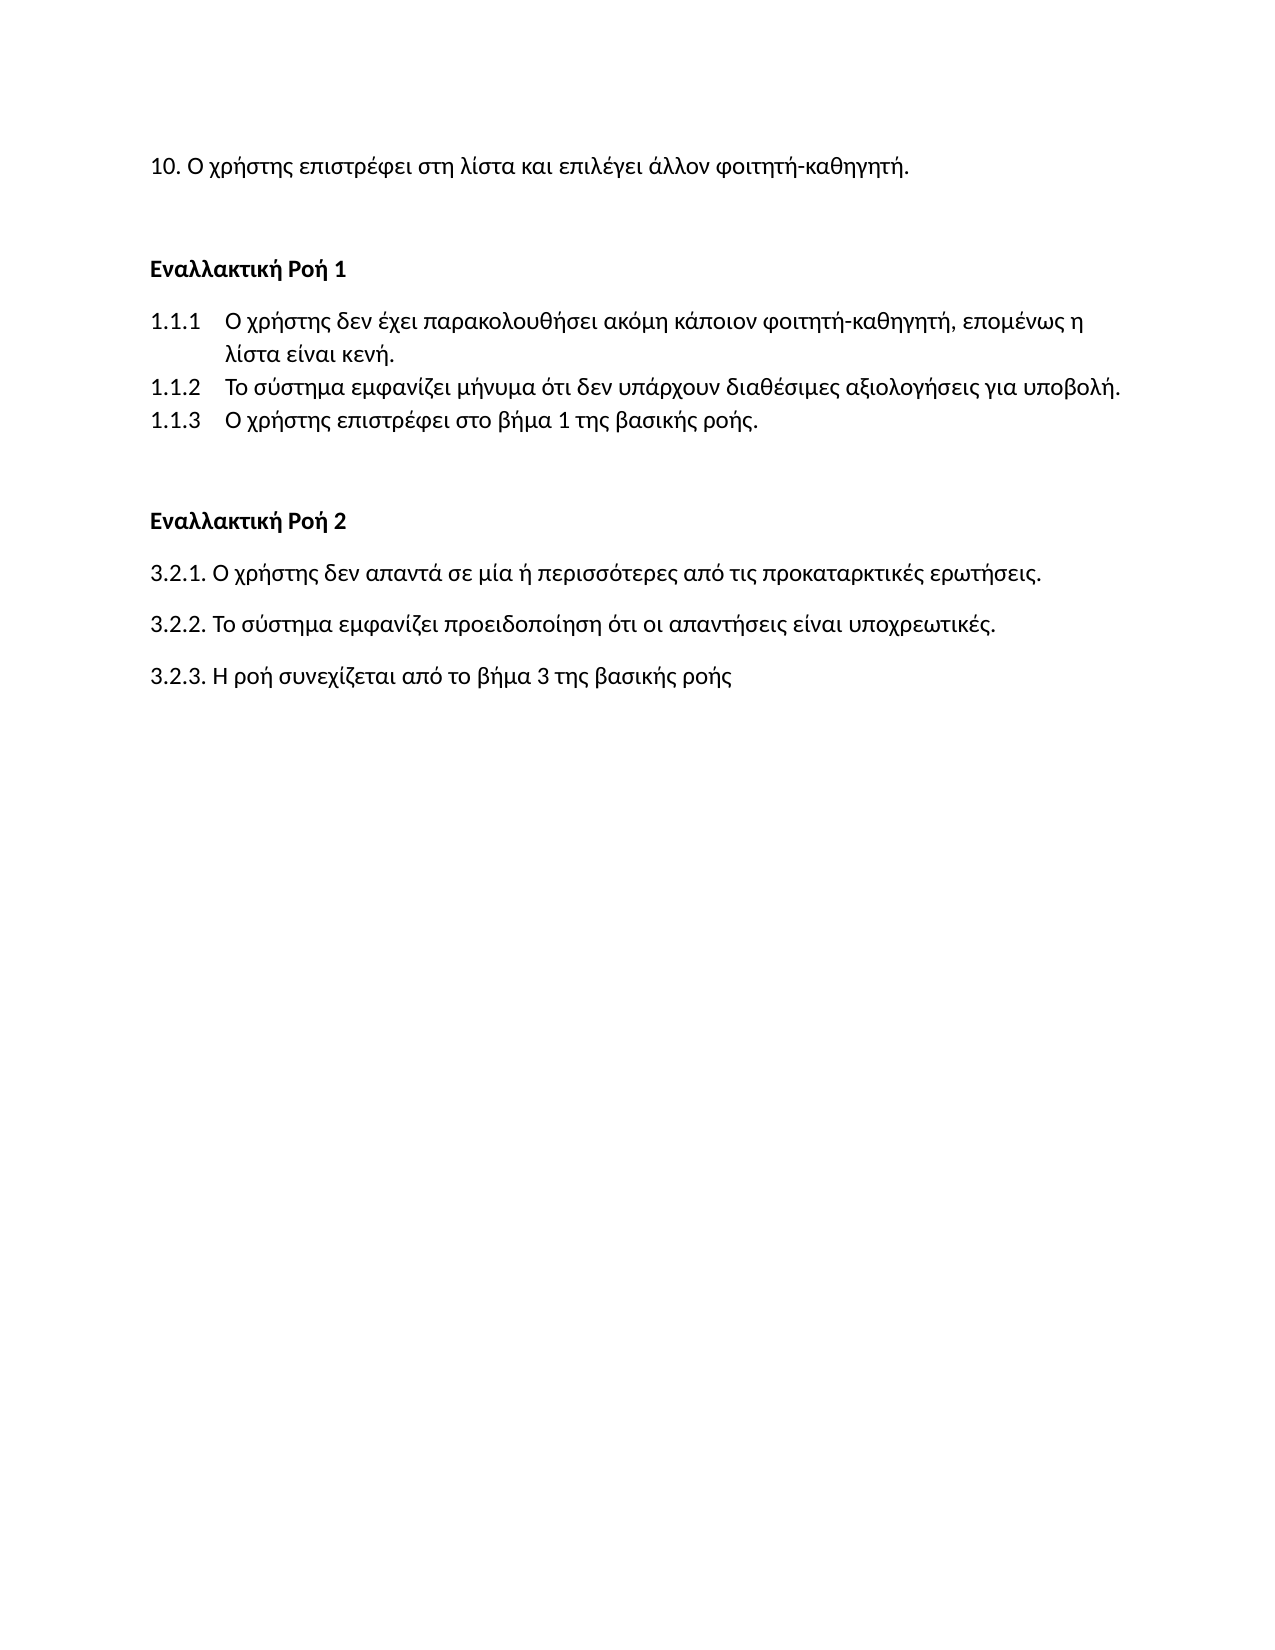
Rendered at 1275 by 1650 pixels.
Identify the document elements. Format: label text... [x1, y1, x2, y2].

text 10. Ο χρήστης επιστρέφει στη λίστα και επιλέγει άλλον φοιτητή-καθηγητή. [150, 150, 1125, 181]
text 3.2.3. Η ροή συνεχίζεται από το βήμα 3 της βασικής ροής [150, 660, 1125, 691]
list Ο χρήστης δεν έχει παρακολουθήσει ακόμη κάποιον φοιτητή-καθηγητή, επομένως η λίστα είναι κενή. [150, 305, 1125, 368]
list Ο χρήστης επιστρέφει στο βήμα 1 της βασικής ροής. [150, 404, 1125, 434]
text Εναλλακτική Ροή 2 [150, 505, 1125, 536]
text 3.2.2. Το σύστημα εμφανίζει προειδοποίηση ότι οι απαντήσεις είναι υποχρεωτικές. [150, 608, 1125, 639]
list Το σύστημα εμφανίζει μήνυμα ότι δεν υπάρχουν διαθέσιμες αξιολογήσεις για υποβολή. [150, 371, 1125, 401]
text Εναλλακτική Ροή 1 [150, 253, 1125, 284]
text 3.2.1. Ο χρήστης δεν απαντά σε μία ή περισσότερες από τις προκαταρκτικές ερωτήσεις. [150, 557, 1125, 587]
